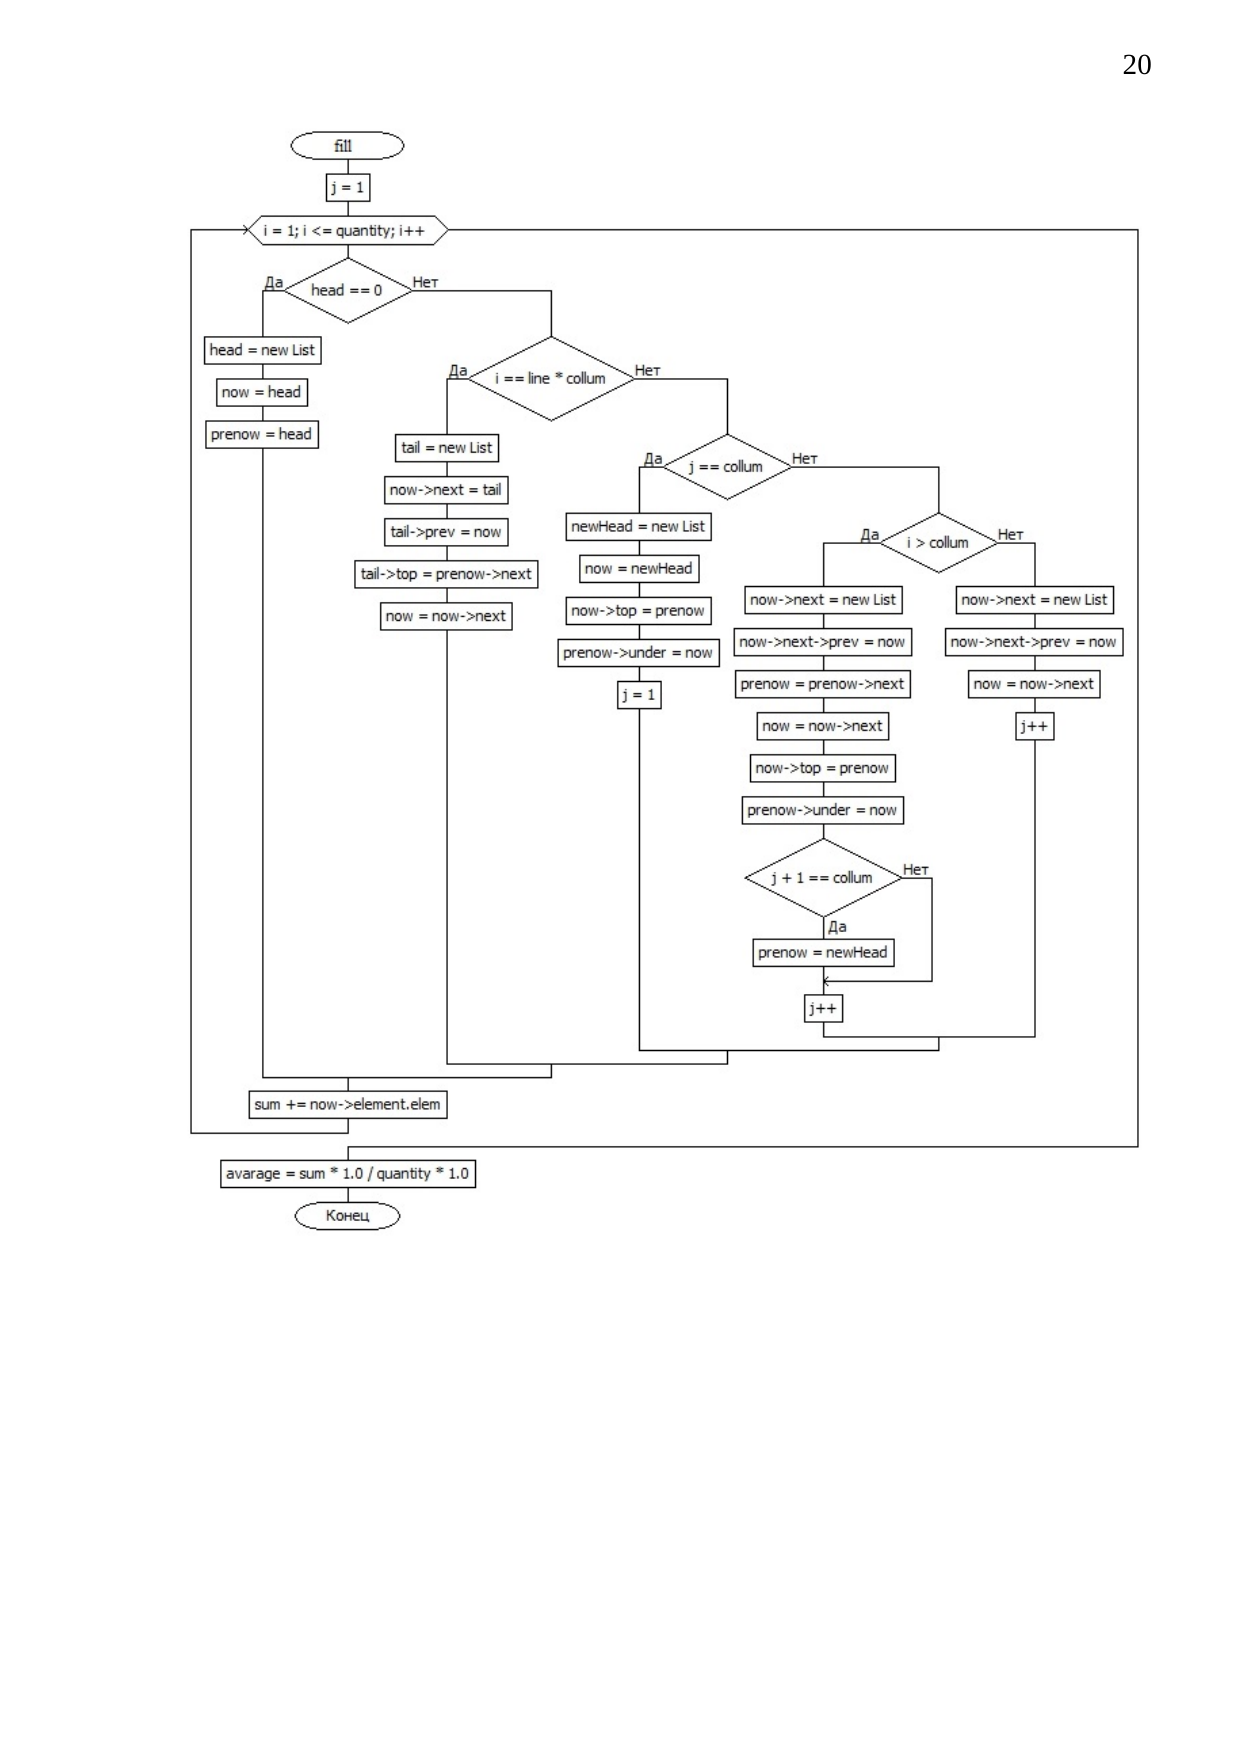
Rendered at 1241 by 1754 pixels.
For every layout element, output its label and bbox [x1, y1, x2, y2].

picture [177, 118, 1151, 1244]
